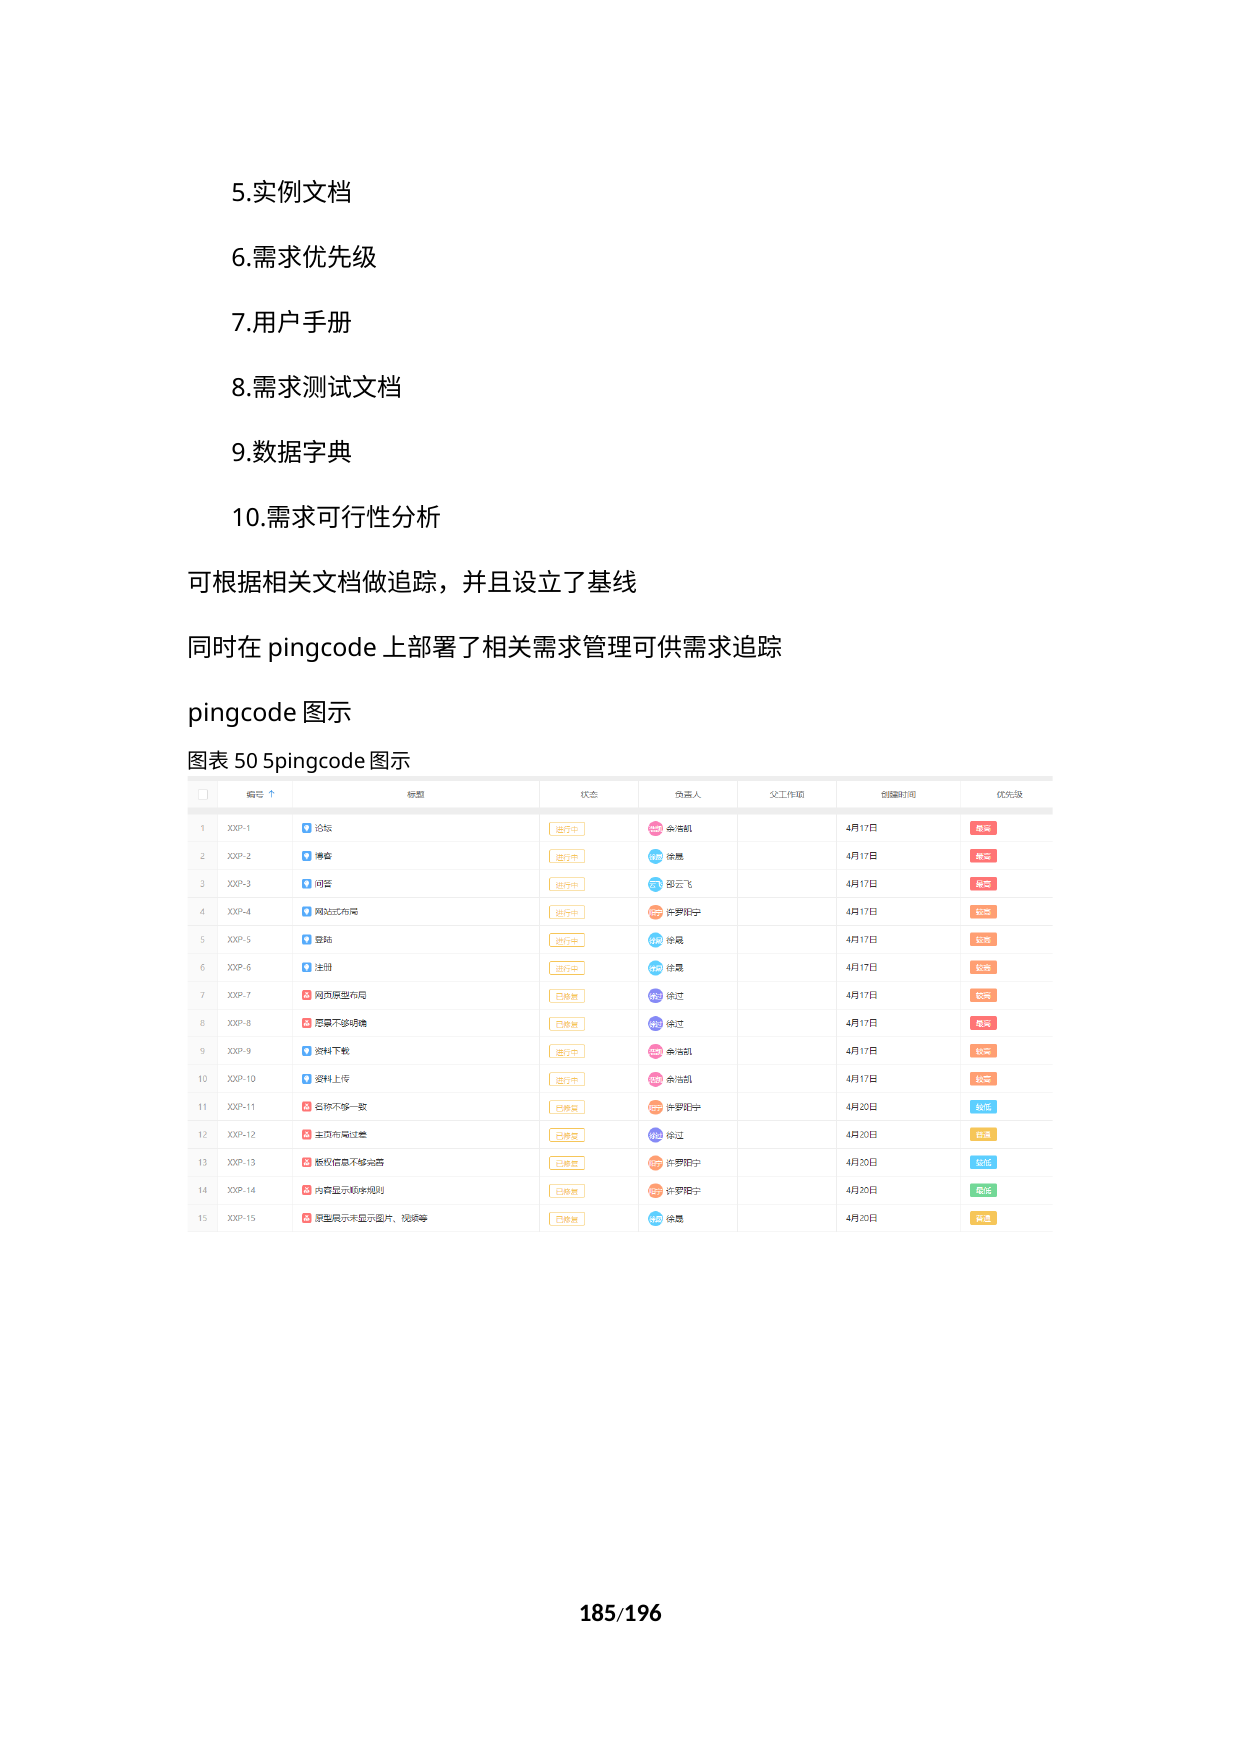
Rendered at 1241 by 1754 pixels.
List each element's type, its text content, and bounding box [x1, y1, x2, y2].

text 6.需求优先级 [187, 223, 1053, 288]
text 8.需求测试文档 [187, 353, 1053, 418]
text 可根据相关文档做追踪，并且设立了基线 [187, 548, 1053, 613]
text pingcode图示 [187, 678, 1053, 743]
text 同时在pingcode上部署了相关需求管理可供需求追踪 [187, 613, 1053, 678]
text 5.实例文档 [187, 158, 1053, 223]
text 10.需求可行性分析 [187, 483, 1053, 548]
text 9.数据字典 [187, 418, 1053, 483]
text 7.用户手册 [187, 288, 1053, 353]
